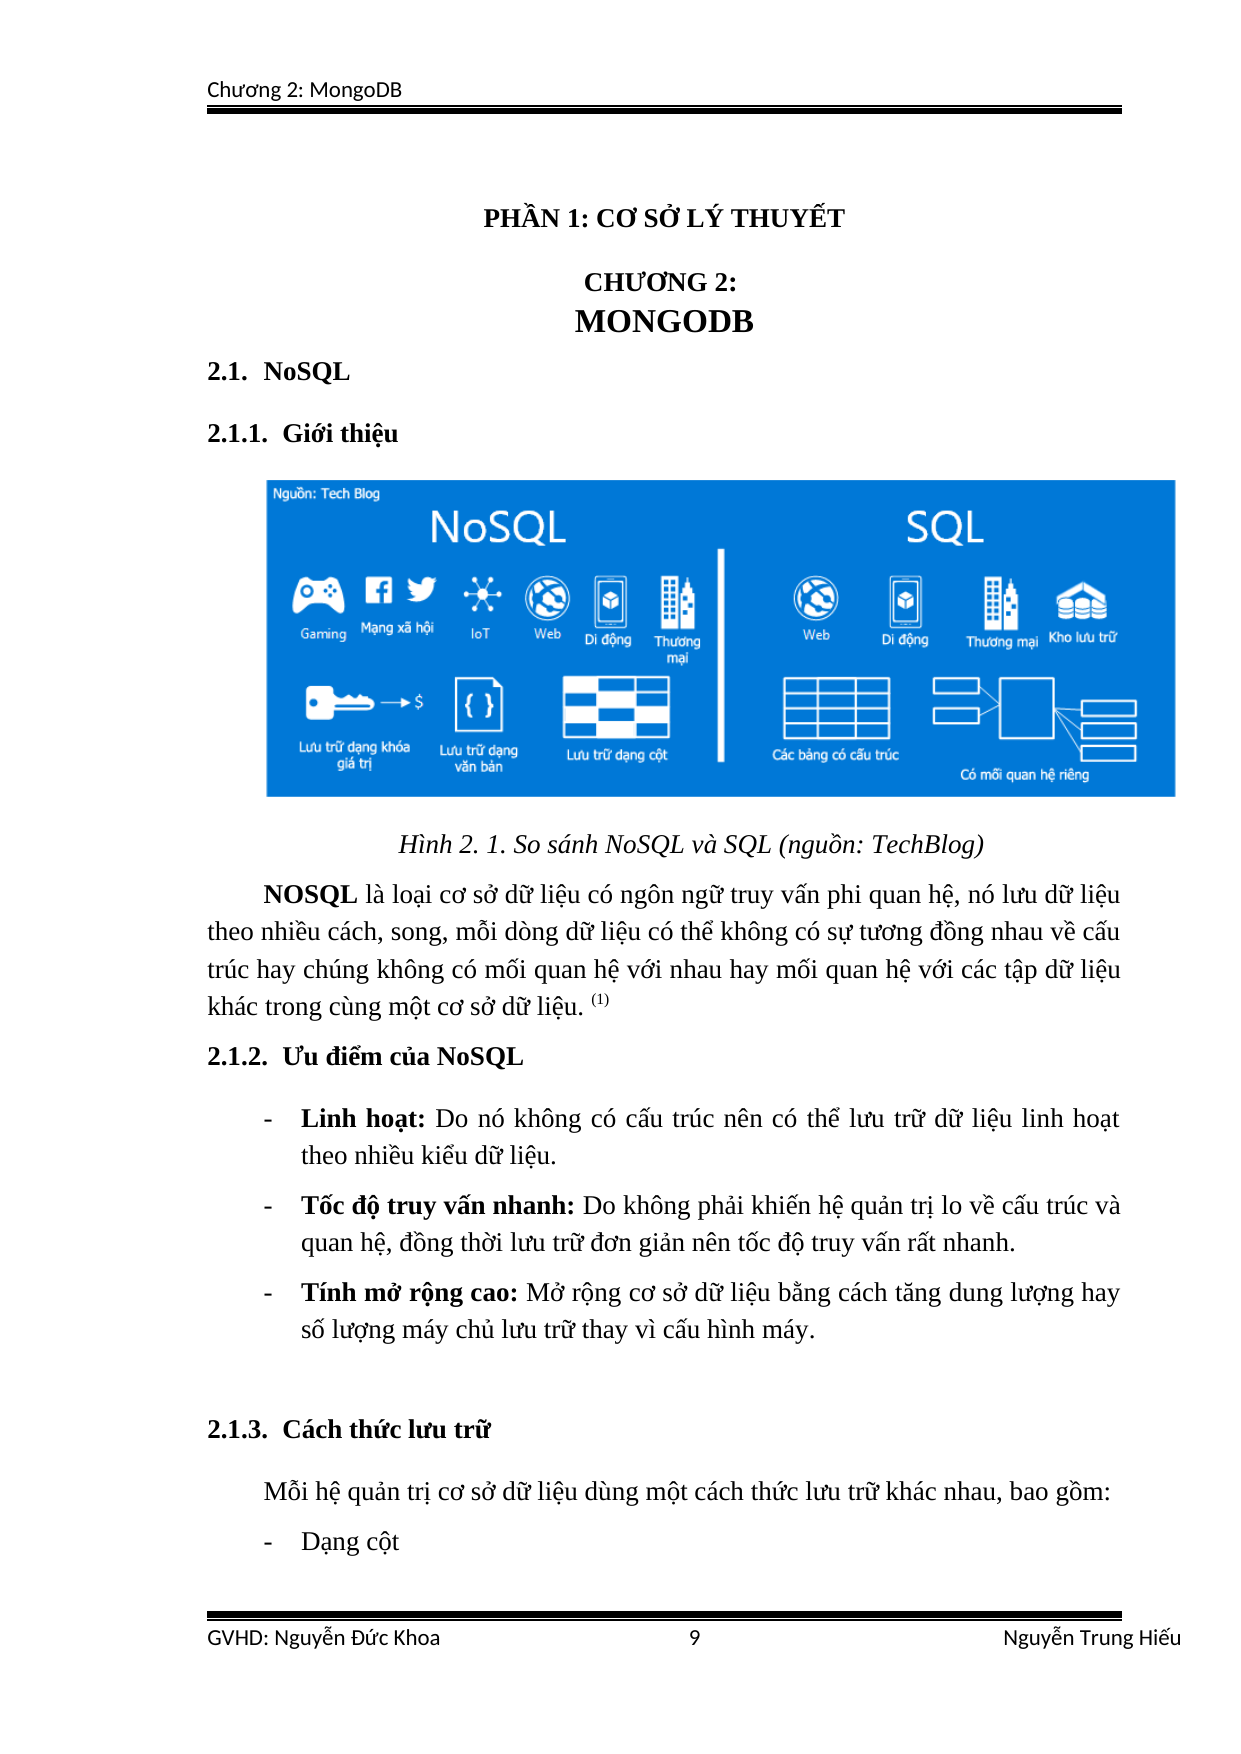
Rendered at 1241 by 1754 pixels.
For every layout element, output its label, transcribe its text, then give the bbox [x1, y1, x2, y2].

text NOSQL là loại cơ sở dữ liệu có ngôn ngữ truy vấn phi quan hệ, nó lưu dữ liệu theo nhiều cách, song, mỗi dòng dữ liệu có thể không có sự tương đồng nhau về cấu trúc hay chúng không có mối quan hệ với nhau hay mối quan hệ với các tập dữ liệu khác trong cùng một cơ sở dữ liệu. (1) [207, 878, 1122, 1021]
list Linh hoạt: Do nó không có cấu trúc nên có thể lưu trữ dữ liệu linh hoạt theo nhiều kiểu dữ liệu. [263, 1102, 1122, 1171]
text Mỗi hệ quản trị cơ sở dữ liệu dùng một cách thức lưu trữ khác nhau, bao gồm: [207, 1476, 1122, 1507]
picture [263, 479, 1178, 798]
list Ưu điểm của NoSQL [207, 1040, 1122, 1071]
list Tốc độ truy vấn nhanh: Do không phải khiến hệ quản trị lo về cấu trúc và quan hệ, đồng thời lưu trữ đơn giản nên tốc độ truy vấn rất nhanh. [263, 1189, 1122, 1258]
list Giới thiệu [207, 417, 1122, 448]
subtitle CHƯƠNG 2: MONGODB [207, 264, 1122, 339]
list NoSQL [207, 355, 1122, 386]
list Cách thức lưu trữ [207, 1413, 1122, 1444]
text Phần 1: Cơ sở lý thuyết [207, 202, 1122, 233]
list Tính mở rộng cao: Mở rộng cơ sở dữ liệu bằng cách tăng dung lượng hay số lượng máy chủ lưu trữ thay vì cấu hình máy. [263, 1276, 1122, 1345]
list Dạng cột [263, 1525, 1122, 1556]
